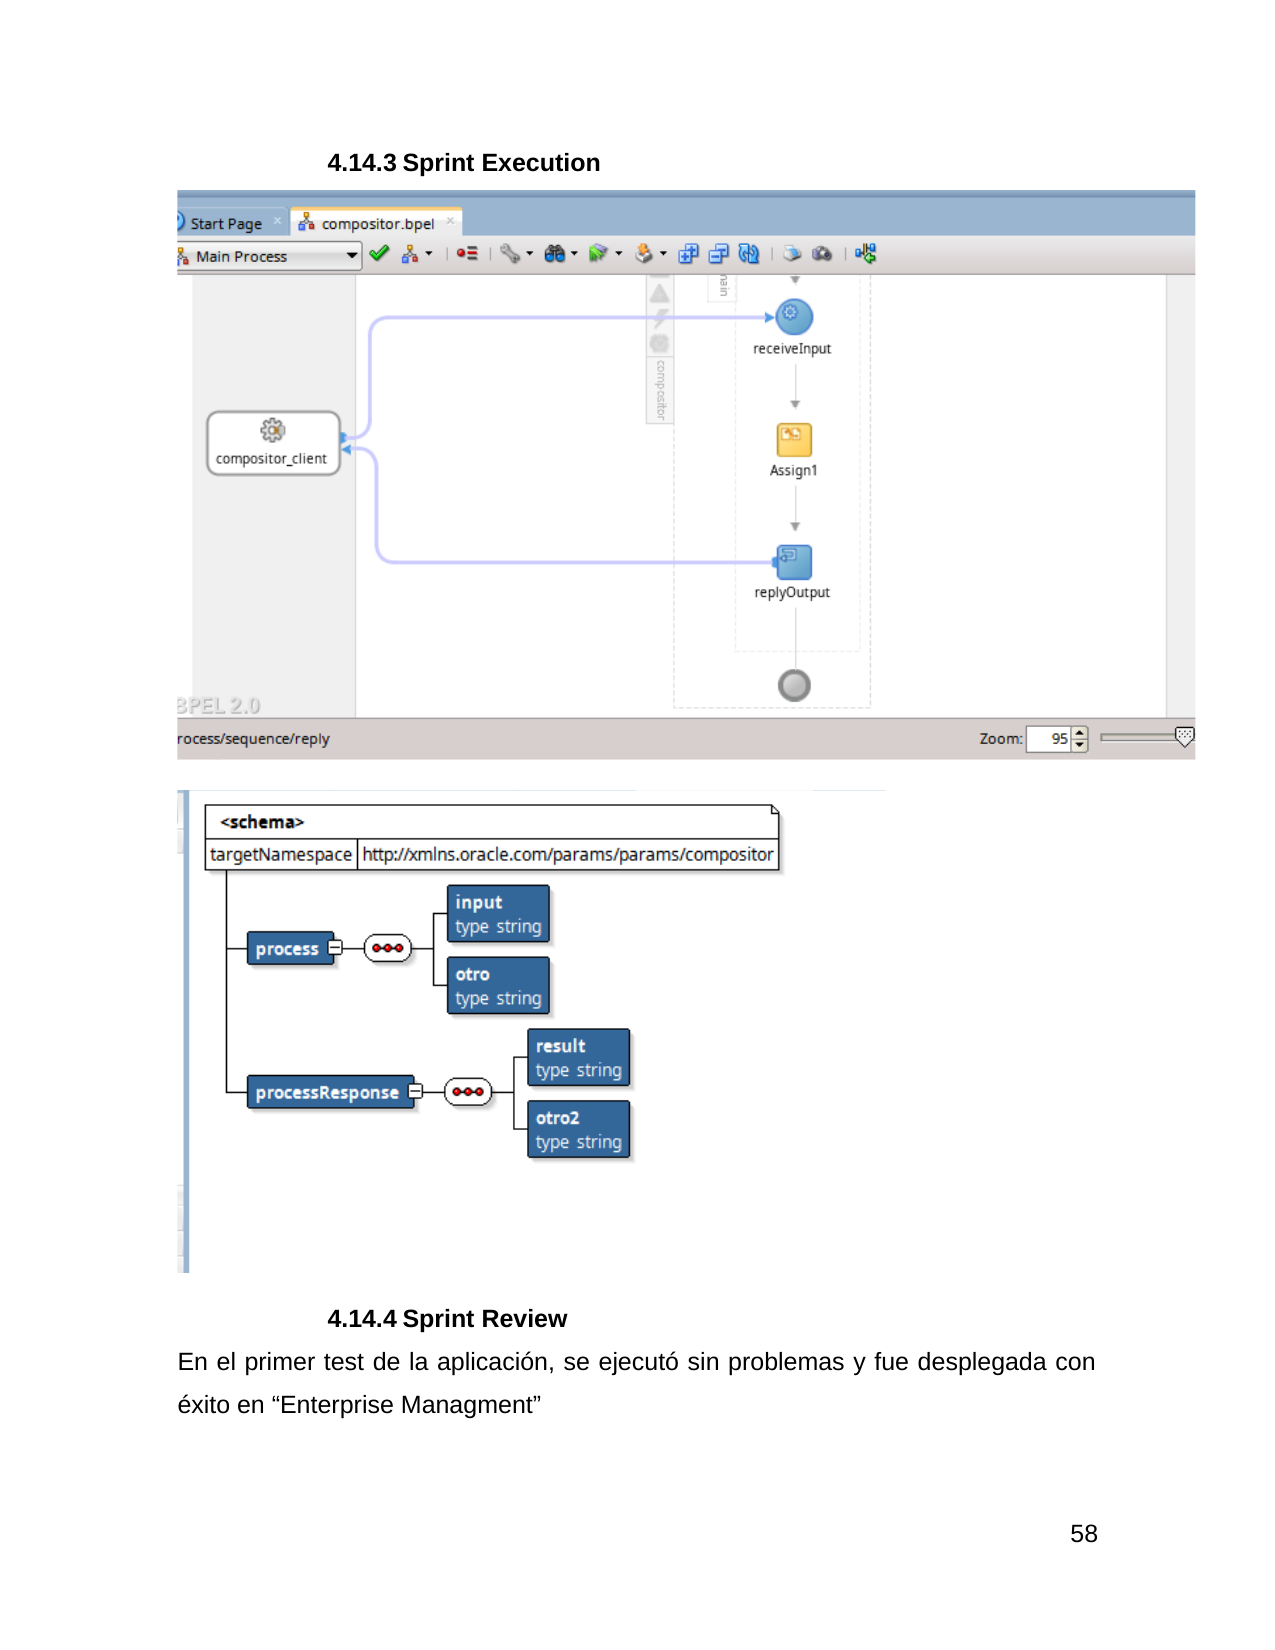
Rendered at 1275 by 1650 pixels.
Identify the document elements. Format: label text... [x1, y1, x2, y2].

text En el primer test de la aplicación, se ejecutó sin problemas y fue desplegada con éxito en “Enterprise Managment” [177, 1347, 1098, 1419]
list Sprint Execution [327, 148, 1098, 176]
picture [177, 790, 887, 1273]
picture [177, 190, 1196, 760]
list Sprint Review [327, 1304, 1098, 1332]
